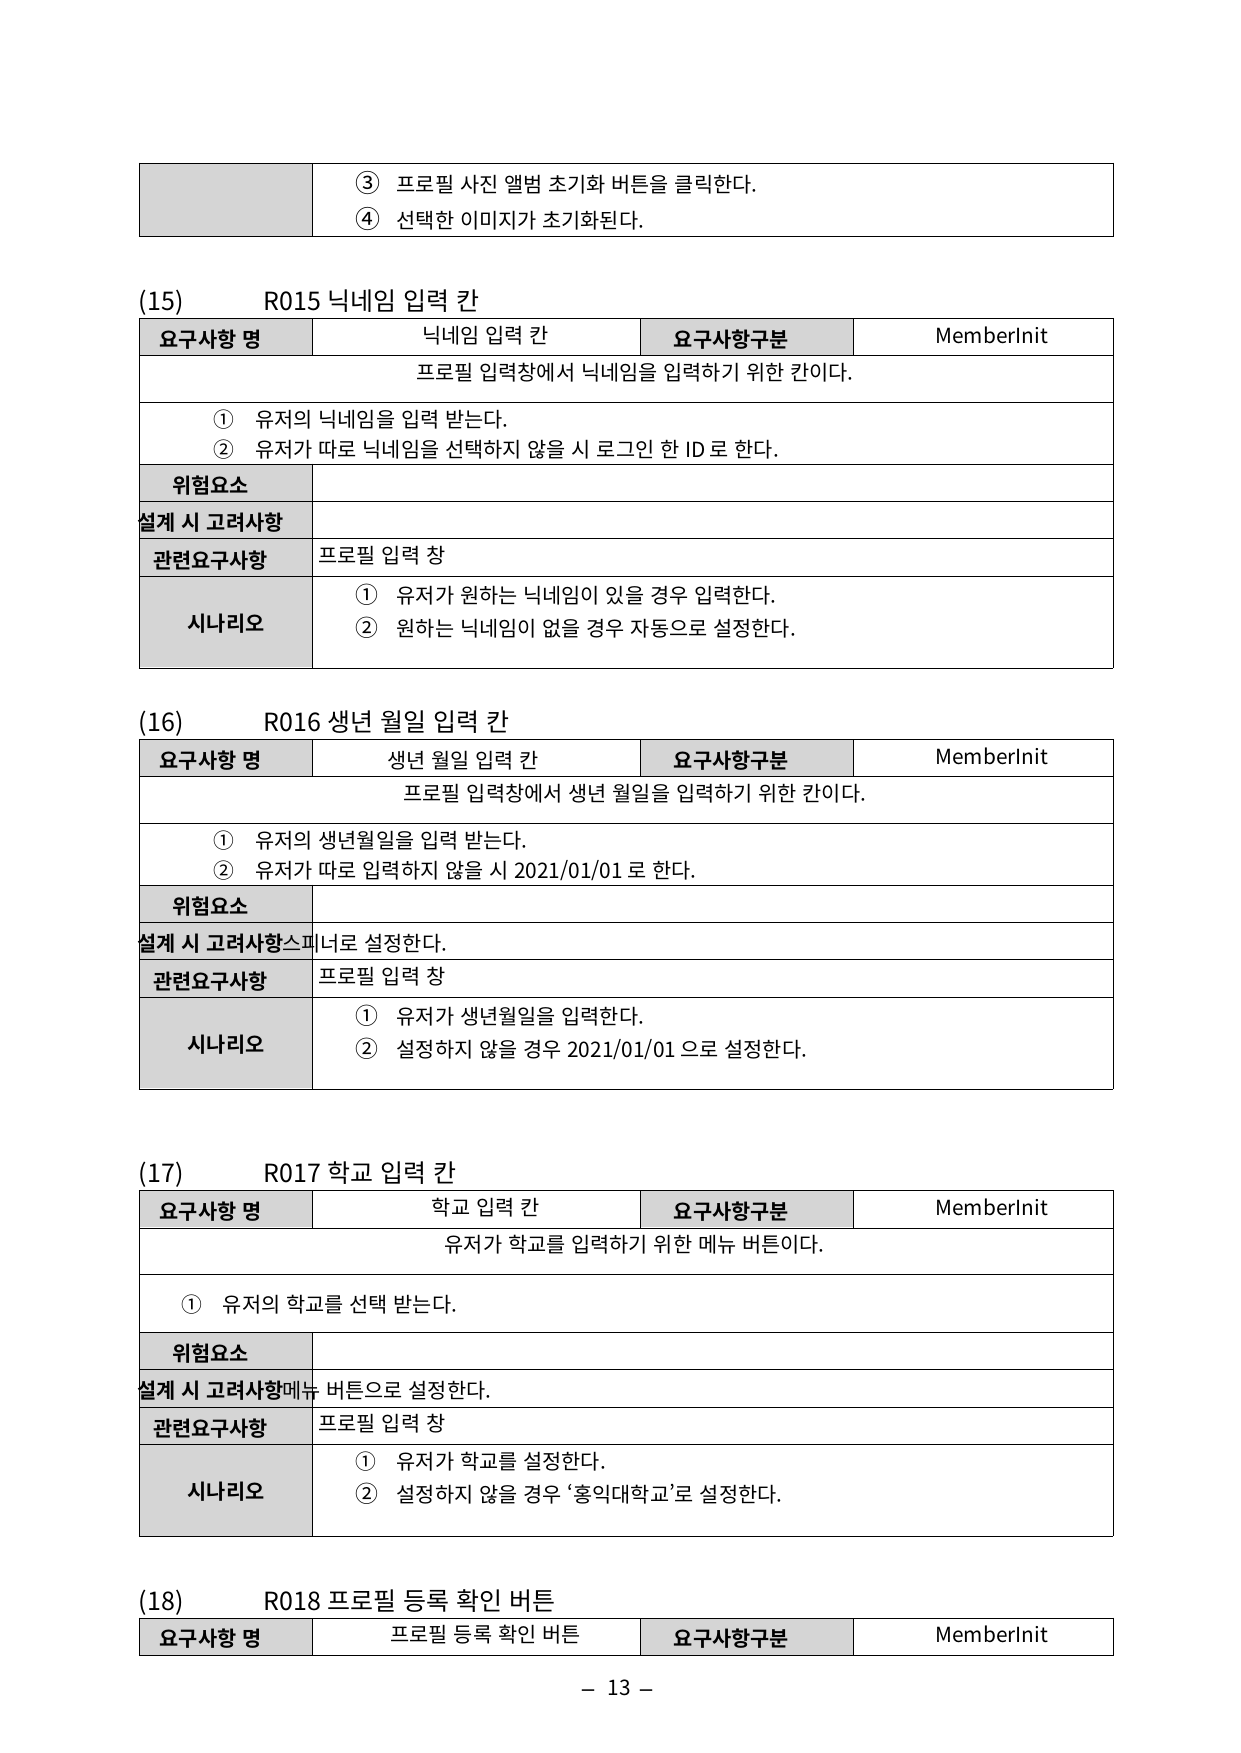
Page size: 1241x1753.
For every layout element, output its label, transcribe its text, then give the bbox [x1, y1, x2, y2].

table_cell 유저의 학교를 선택 받는다. [140, 1275, 1113, 1332]
list R018 프로필 등록 확인 버튼 [138, 1581, 1153, 1617]
table_header 요구사항구분 [641, 740, 853, 776]
table_header 요구사항구분 [641, 319, 853, 355]
table_header MemberInit [854, 319, 1113, 355]
table_cell 유저의 닉네임을 입력 받는다. 유저가 따로 닉네임을 선택하지 않을 시 로그인 한 ID로 한다. [140, 403, 1113, 463]
table_header 닉네임 입력 칸 [313, 319, 640, 355]
table_cell 유저가 학교를 입력하기 위한 메뉴 버튼이다. [140, 1229, 1113, 1274]
table_cell 시나리오 [140, 164, 312, 236]
table_cell 설계 시 고려사항 [140, 1370, 312, 1407]
table_cell [313, 886, 1113, 922]
table_cell 시나리오 [140, 1445, 312, 1536]
table_header MemberInit [854, 1191, 1113, 1227]
table_header 학교 입력 칸 [313, 1191, 640, 1227]
table_cell 관련요구사항 [140, 960, 312, 997]
table_cell 설계 시 고려사항 [140, 923, 312, 959]
table_cell 설계 시 고려사항 [140, 502, 312, 538]
table_cell 프로필 입력 창 [313, 960, 1113, 997]
list R017 학교 입력 칸 [138, 1154, 1153, 1190]
list R016 생년 월일 입력 칸 [138, 703, 1153, 739]
table_cell 유저의 생년월일을 입력 받는다. 유저가 따로 입력하지 않을 시 2021/01/01로 한다. [140, 824, 1113, 884]
table_cell 프로필 입력 창 [313, 1408, 1113, 1444]
table_cell 프로필 입력 창 [313, 539, 1113, 576]
table_cell 관련요구사항 [140, 1408, 312, 1444]
table_header 생년 월일 입력 칸 [313, 740, 640, 776]
table_header MemberInit [854, 1619, 1113, 1655]
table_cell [313, 164, 1113, 236]
table_cell [313, 465, 1113, 501]
table_cell 위험요소 [140, 886, 312, 922]
table_header 요구사항구분 [641, 1619, 853, 1655]
table_cell 시나리오 [140, 577, 312, 667]
list R015 닉네임 입력 칸 [138, 282, 1153, 318]
table_cell 프로필 입력창에서 생년 월일을 입력하기 위한 칸이다. [140, 777, 1113, 823]
table_cell [313, 1333, 1113, 1369]
table_header 요구사항 명 [140, 319, 312, 355]
table_cell 시나리오 [140, 998, 312, 1088]
table_header 요구사항 명 [140, 1619, 312, 1655]
table_header 요구사항 명 [140, 740, 312, 776]
table_cell [313, 502, 1113, 538]
table_cell 위험요소 [140, 465, 312, 501]
table_cell 프로필 입력창에서 닉네임을 입력하기 위한 칸이다. [140, 356, 1113, 402]
table_header 요구사항 명 [140, 1191, 312, 1227]
table_cell 유저가 생년월일을 입력한다. 설정하지 않을 경우 2021/01/01으로 설정한다. [313, 998, 1113, 1088]
table_cell 위험요소 [140, 1333, 312, 1369]
table_cell 유저가 원하는 닉네임이 있을 경우 입력한다. 원하는 닉네임이 없을 경우 자동으로 설정한다. [313, 577, 1113, 667]
table_header 프로필 등록 확인 버튼 [313, 1619, 640, 1655]
table_cell 메뉴 버튼으로 설정한다. [313, 1370, 1113, 1407]
table_header 요구사항구분 [641, 1191, 853, 1227]
table_cell 관련요구사항 [140, 539, 312, 576]
table_header MemberInit [854, 740, 1113, 776]
table_cell 스피너로 설정한다. [313, 923, 1113, 959]
table_cell 유저가 학교를 설정한다. 설정하지 않을 경우 ‘홍익대학교’로 설정한다. [313, 1445, 1113, 1536]
